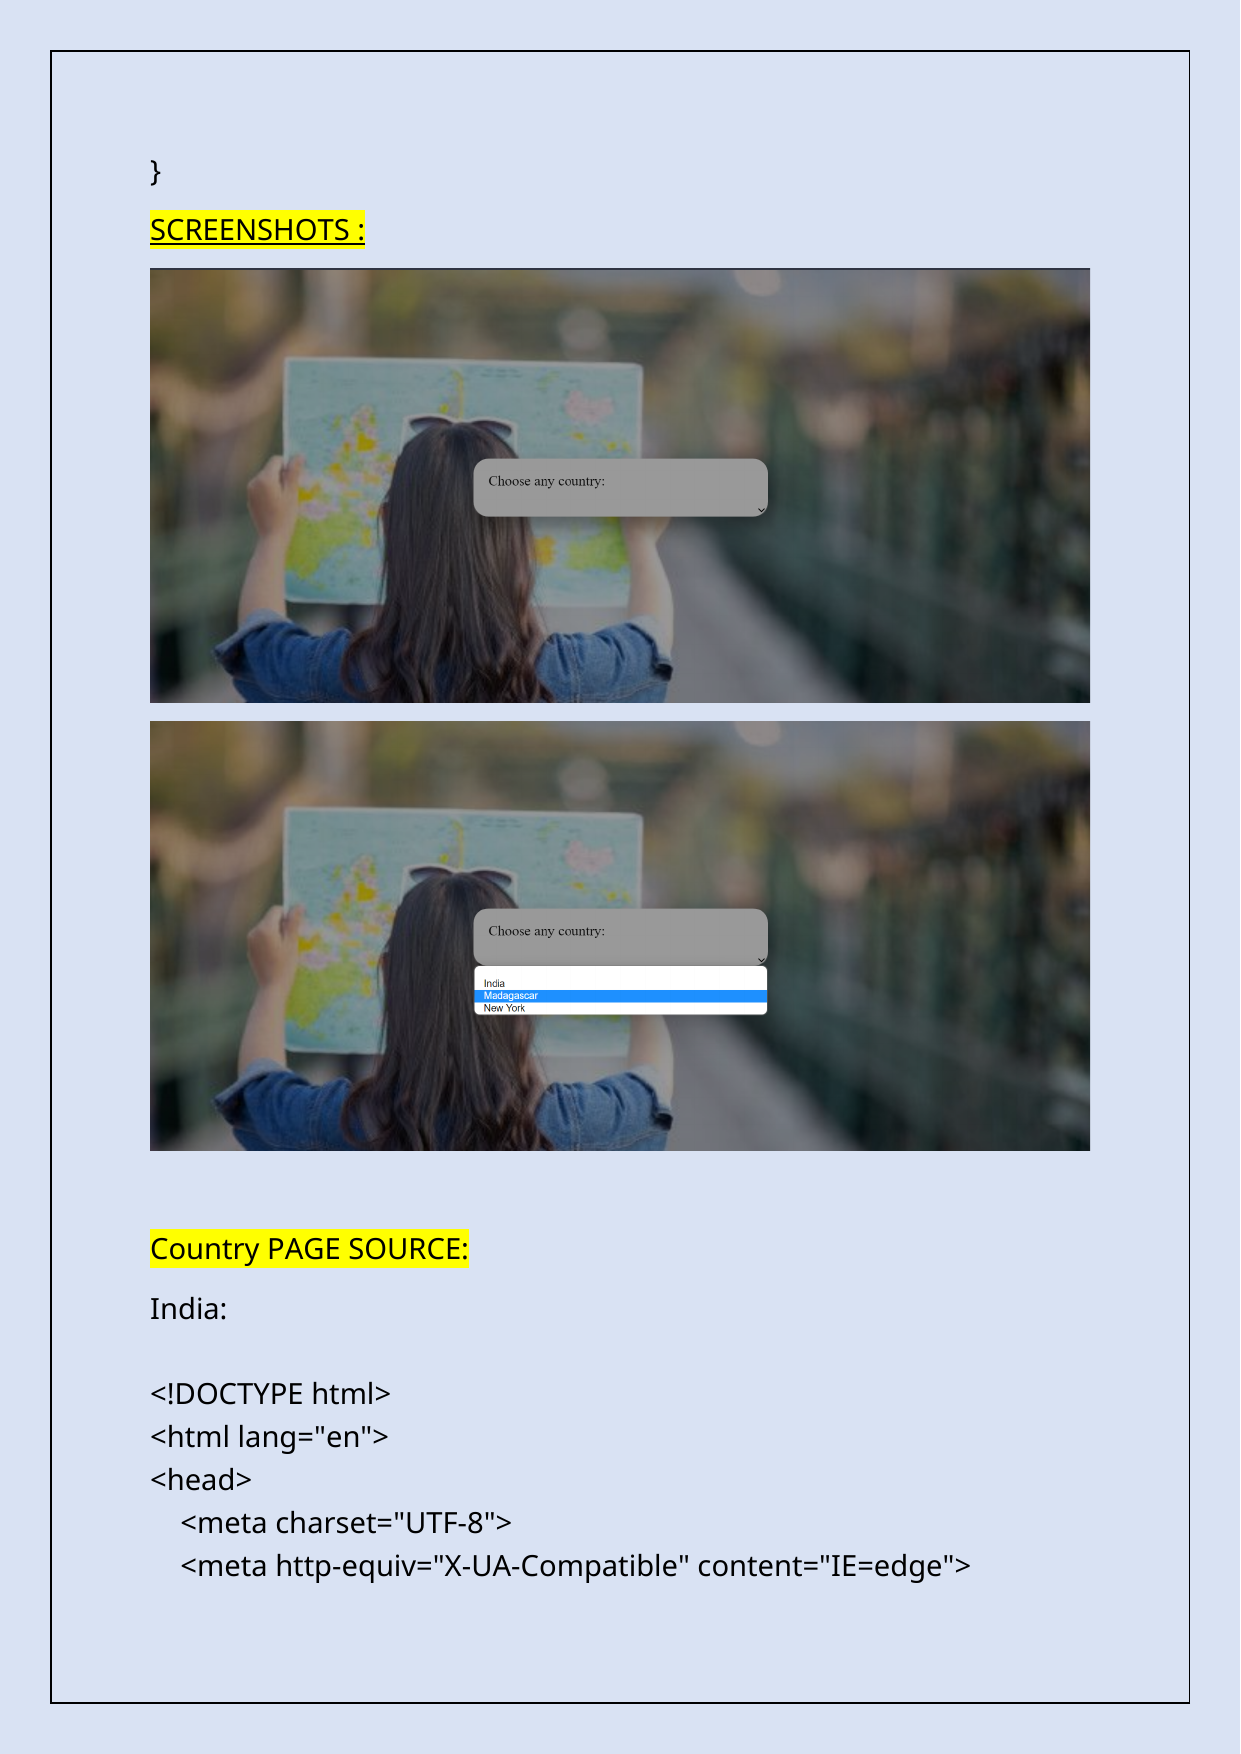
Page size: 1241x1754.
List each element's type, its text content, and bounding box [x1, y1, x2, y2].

text SCREENSHOTS : [150, 209, 1090, 249]
text <meta http-equiv="X-UA-Compatible" content="IE=edge"> [150, 1545, 1090, 1584]
text Country PAGE SOURCE: [150, 1228, 1090, 1268]
picture [150, 721, 1091, 1151]
text <meta charset="UTF-8"> [150, 1502, 1090, 1542]
text India: [150, 1288, 1090, 1328]
text <!DOCTYPE html> [150, 1373, 1090, 1413]
picture [150, 268, 1091, 703]
text <html lang="en"> [150, 1416, 1090, 1456]
text } [150, 150, 1090, 190]
text <head> [150, 1459, 1090, 1499]
